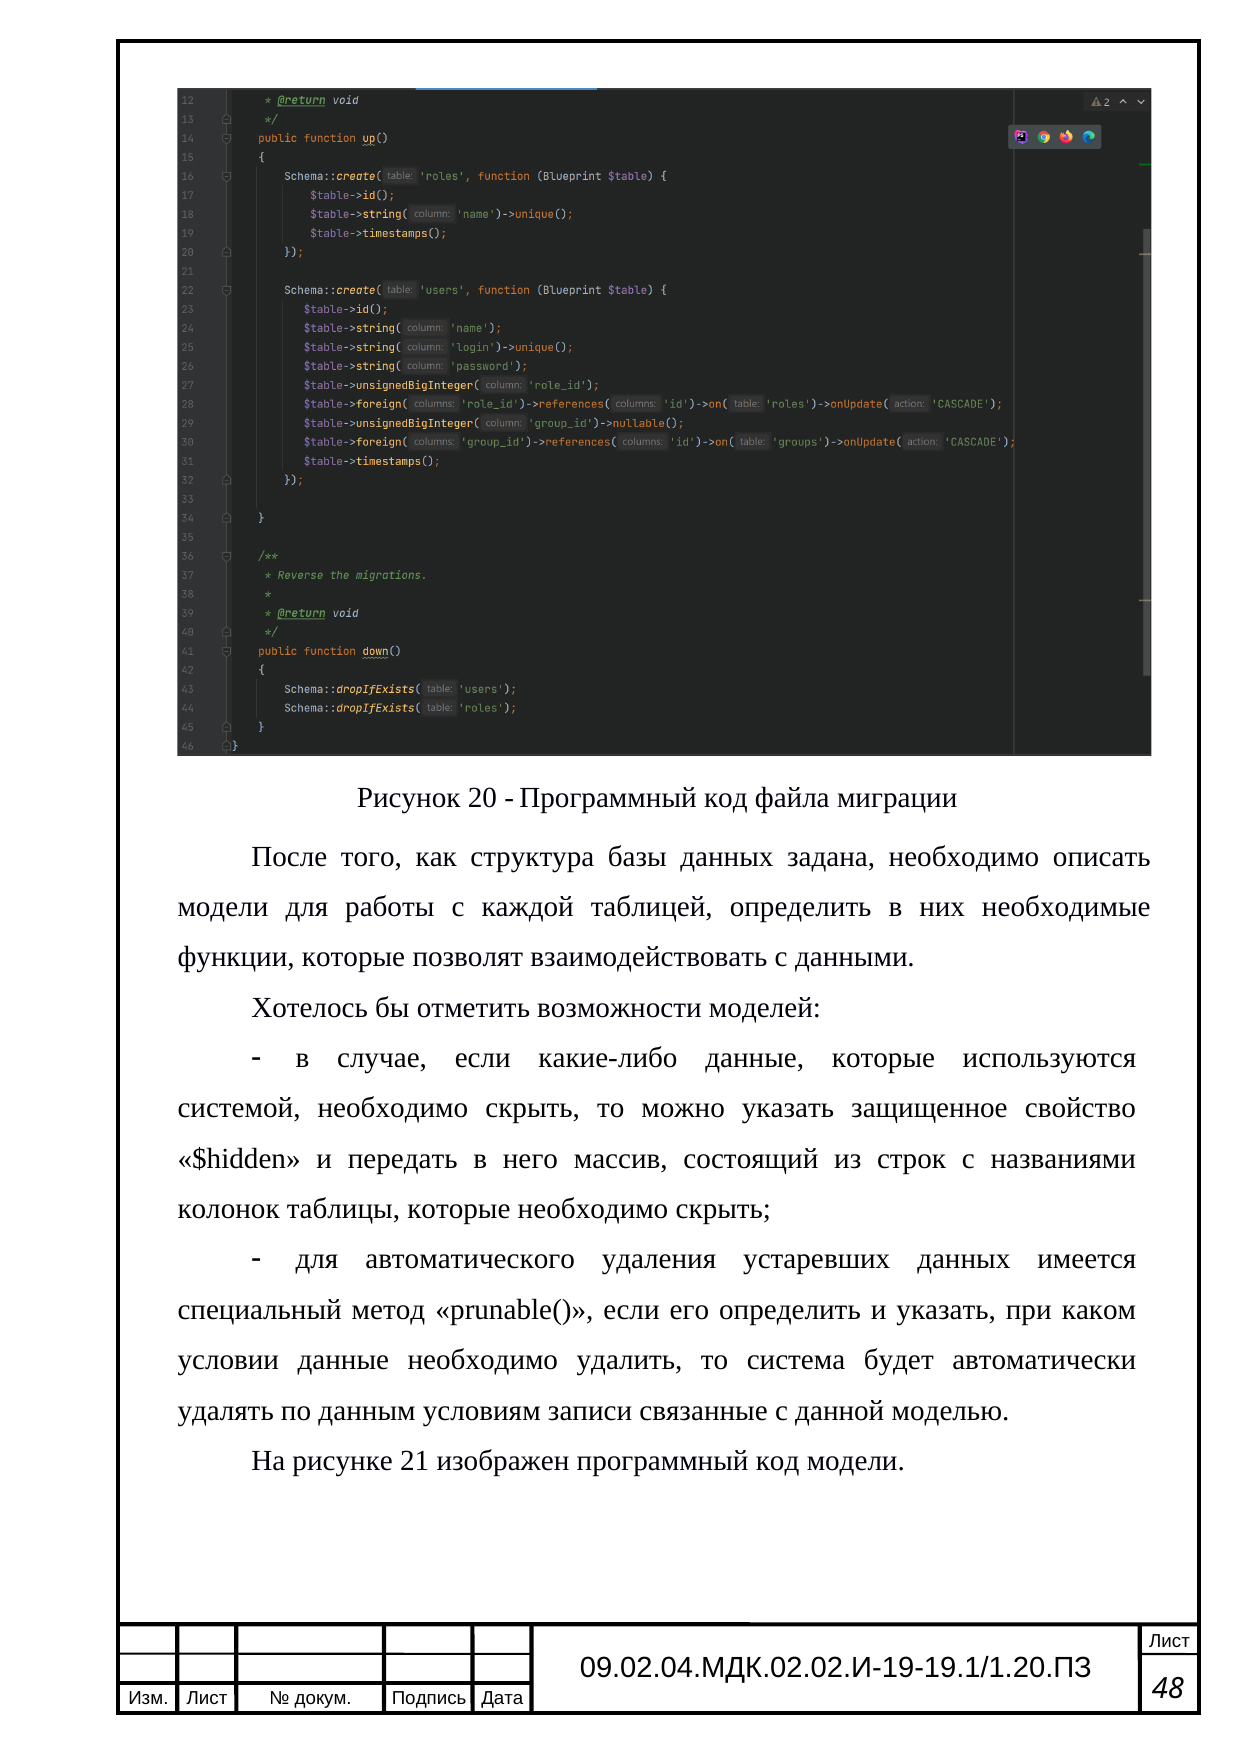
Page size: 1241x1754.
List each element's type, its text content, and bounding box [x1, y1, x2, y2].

text Хотелось бы отметить возможности моделей: [177, 990, 1152, 1023]
list в случае, если какие-либо данные, которые используются системой, необходимо скрыть, то можно указать защищенное свойство «$hidden» и передать в него массив, состоящий из строк с названиями колонок таблицы, которые необходимо скрыть; [177, 1040, 1137, 1225]
text Программный код файла миграции [177, 780, 1137, 814]
list для автоматического удаления устаревших данных имеется специальный метод «prunable()», если его определить и указать, при каком условии данные необходимо удалить, то система будет автоматически удалять по данным условиям записи связанные с данной моделью. [177, 1242, 1137, 1426]
picture [177, 88, 1152, 756]
text На рисунке 21 изображен программный код модели. [177, 1443, 1152, 1476]
text После того, как структура базы данных задана, необходимо описать модели для работы с каждой таблицей, определить в них необходимые функции, которые позволят взаимодействовать с данными. [177, 839, 1152, 973]
